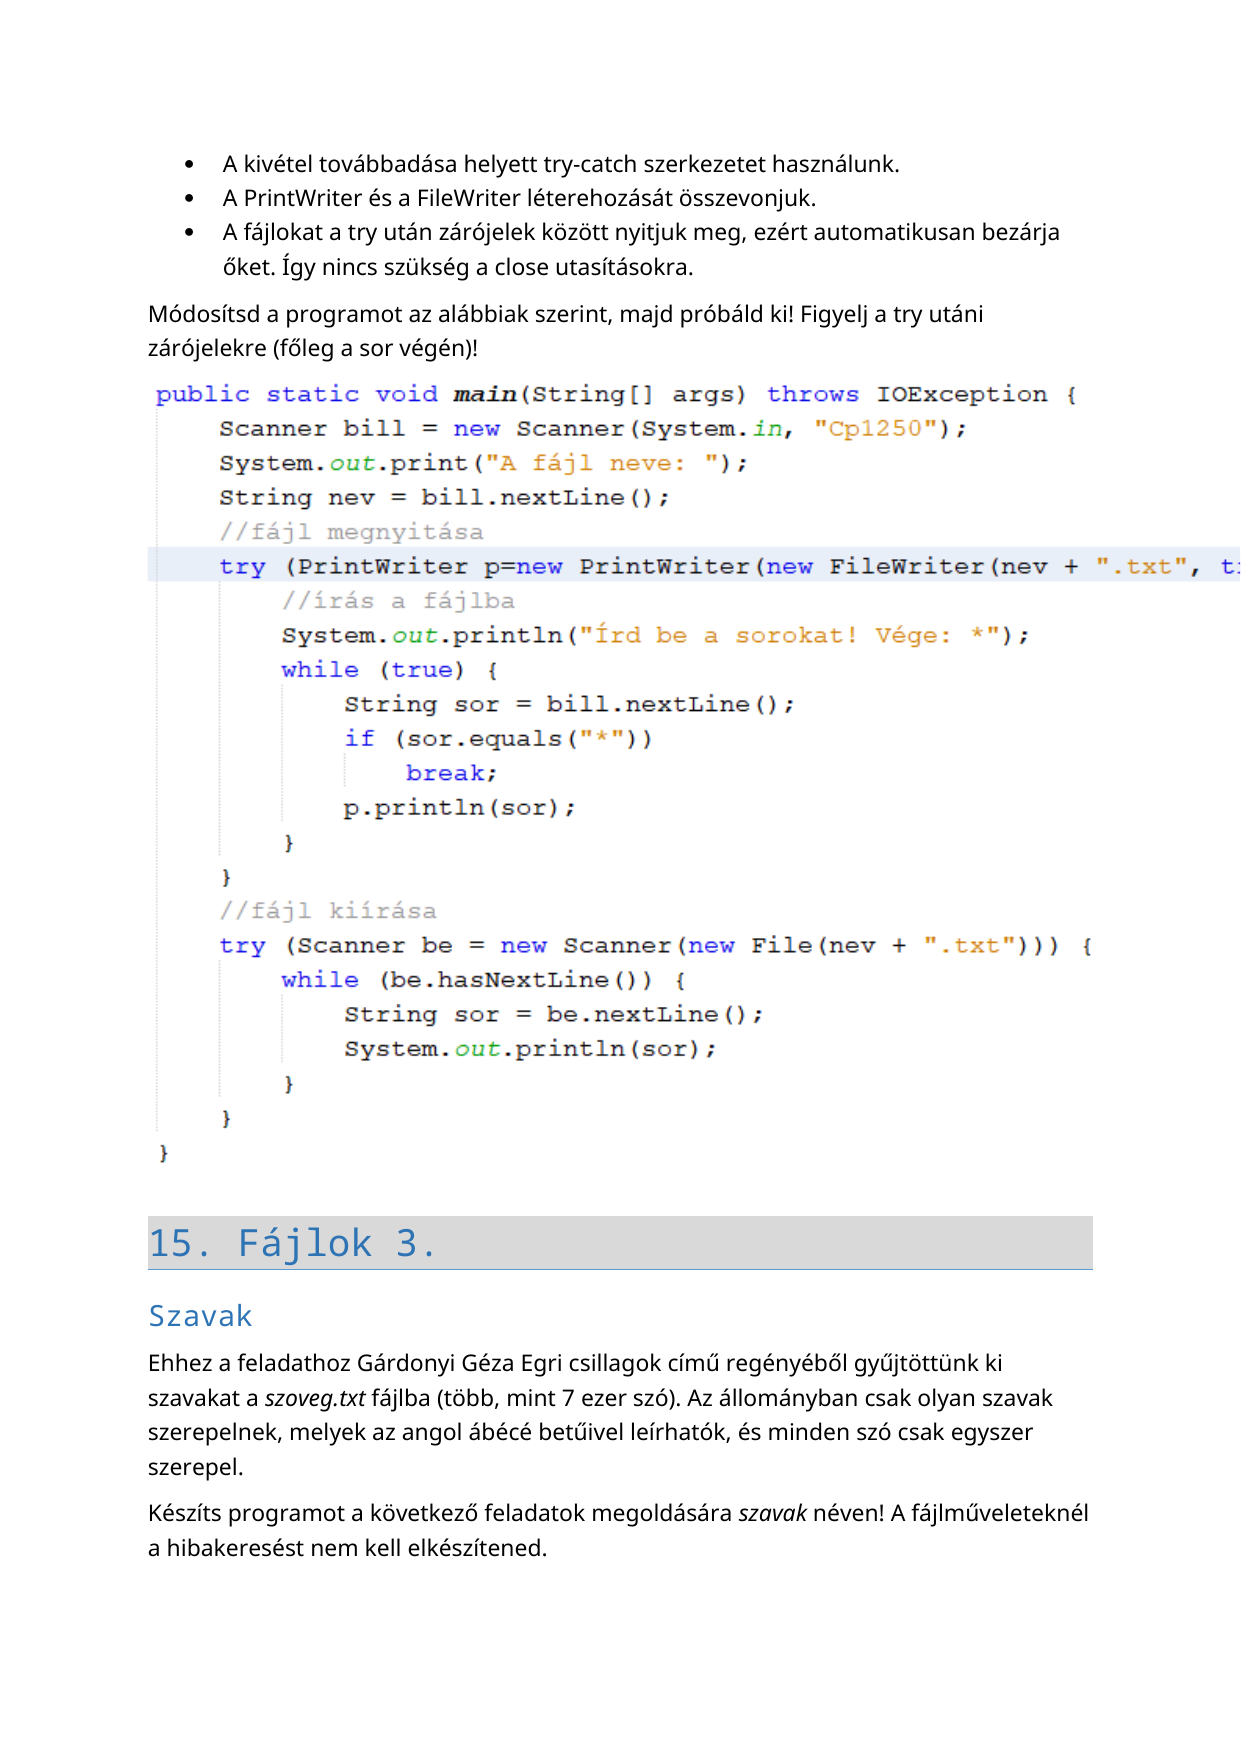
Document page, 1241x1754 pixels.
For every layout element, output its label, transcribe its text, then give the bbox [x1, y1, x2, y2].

text Ehhez a feladathoz Gárdonyi Géza Egri csillagok című regényéből gyűjtöttünk ki szavakat a szoveg.txt fájlba (több, mint 7 ezer szó). Az állományban csak olyan szavak szerepelnek, melyek az angol ábécé betűivel leírhatók, és minden szó csak egyszer szerepel. [148, 1347, 1093, 1482]
list A PrintWriter és a FileWriter léterehozását összevonjuk. [185, 182, 1093, 213]
list A fájlokat a try után zárójelek között nyitjuk meg, ezért automatikusan bezárja őket. Így nincs szükség a close utasításokra. [185, 216, 1093, 282]
list A kivétel továbbadása helyett try-catch szerkezetet használunk. [185, 148, 1093, 179]
subtitle 15. Fájlok 3. [148, 1216, 1093, 1269]
subtitle Szavak [148, 1295, 1093, 1335]
text Módosítsd a programot az alábbiak szerint, majd próbáld ki! Figyelj a try utáni zárójelekre (főleg a sor végén)! [148, 298, 1093, 363]
picture [147, 378, 1241, 1172]
text Készíts programot a következő feladatok megoldására szavak néven! A fájlműveleteknél a hibakeresést nem kell elkészítened. [148, 1497, 1093, 1563]
